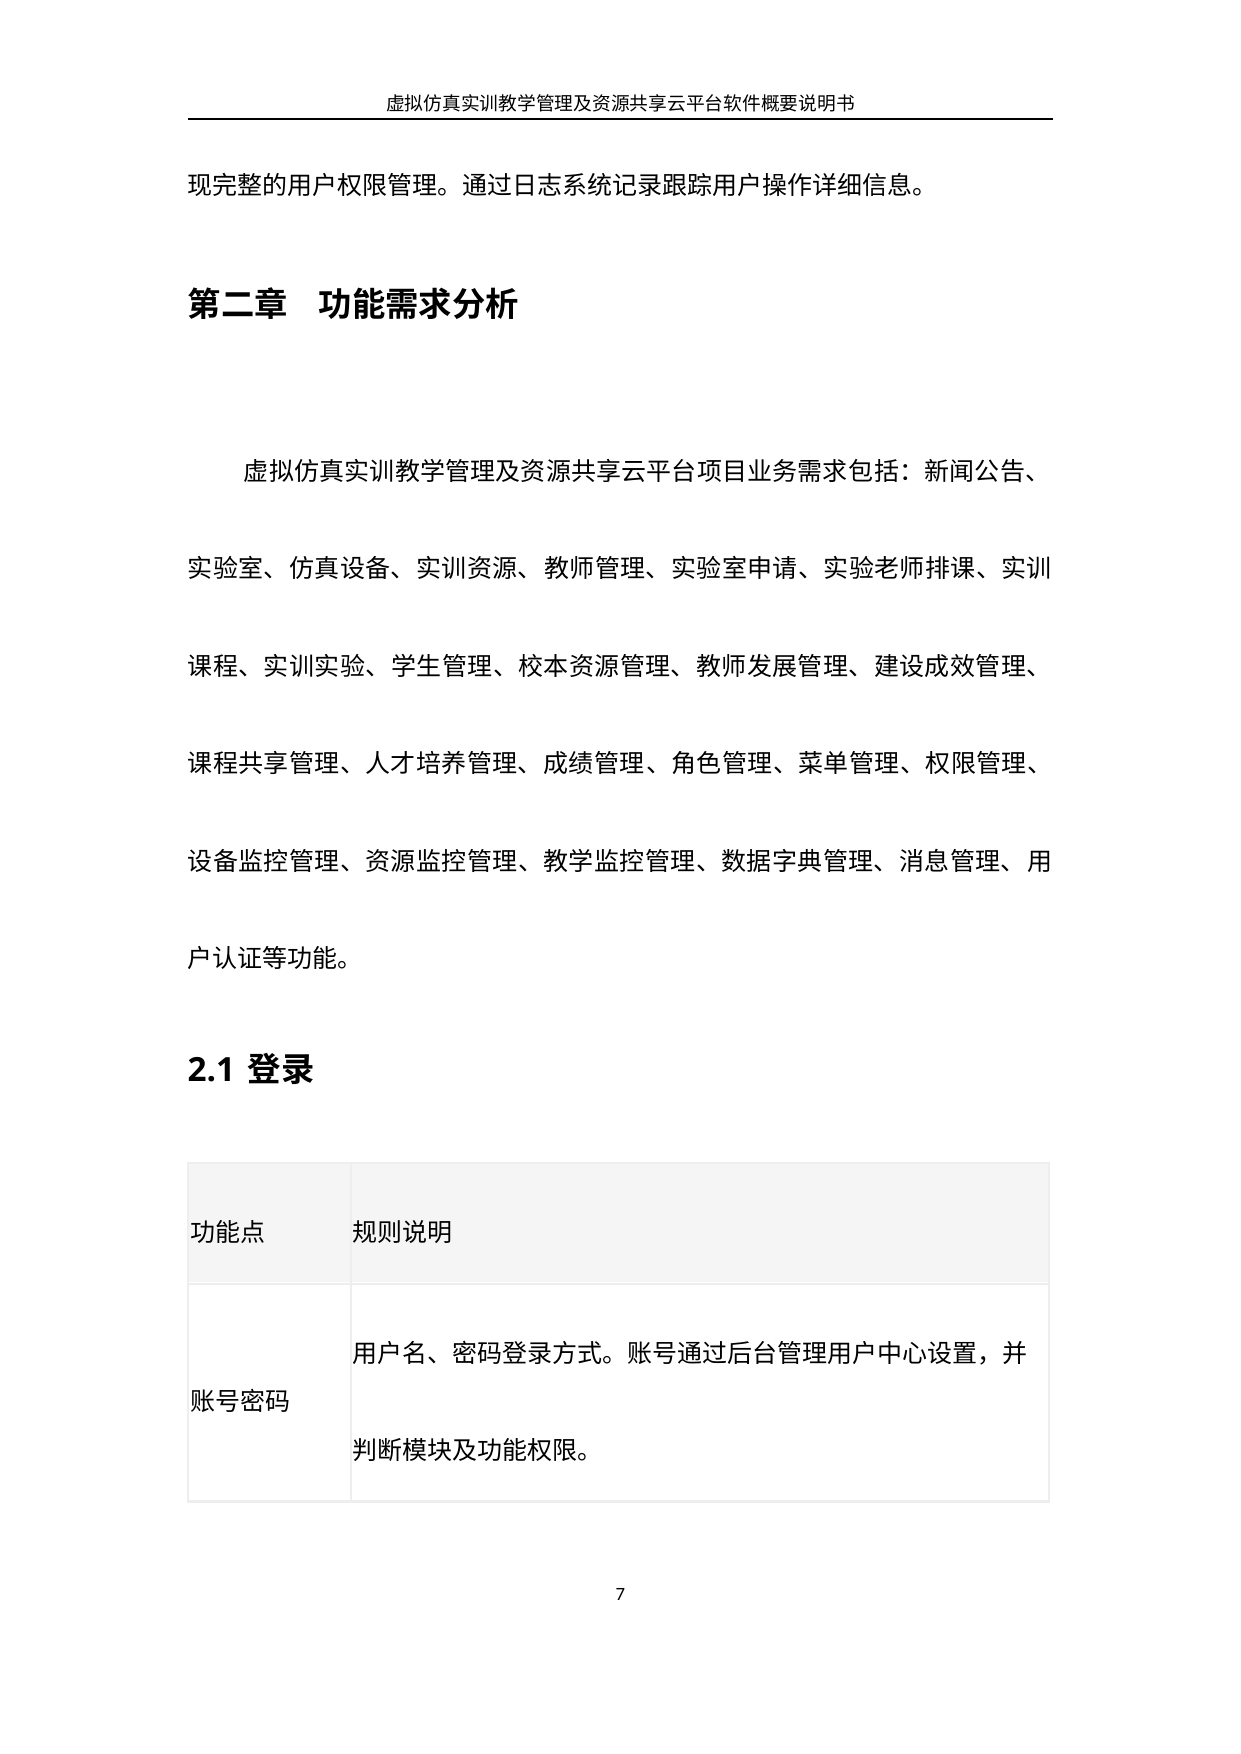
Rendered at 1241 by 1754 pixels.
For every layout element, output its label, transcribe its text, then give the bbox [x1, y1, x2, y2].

table_header 功能点 [189, 1164, 350, 1282]
table_cell 账号密码 [189, 1285, 350, 1500]
table_header 规则说明 [352, 1164, 1048, 1282]
subtitle 登录 [187, 1035, 1053, 1100]
table_cell 用户名、密码登录方式。账号通过后台管理用户中心设置，并判断模块及功能权限。 [352, 1285, 1048, 1500]
text 虚拟仿真实训教学管理及资源共享云平台项目业务需求包括：新闻公告、实验室、仿真设备、实训资源、教师管理、实验室申请、实验老师排课、实训课程、实训实验、学生管理、校本资源管理、教师发展管理、建设成效管理、课程共享管理、人才培养管理、成绩管理、角色管理、菜单管理、权限管理、设备监控管理、资源监控管理、教学监控管理、数据字典管理、消息管理、用户认证等功能。 [187, 437, 1053, 989]
subtitle 功能需求分析 [187, 270, 1053, 335]
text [187, 151, 1053, 216]
